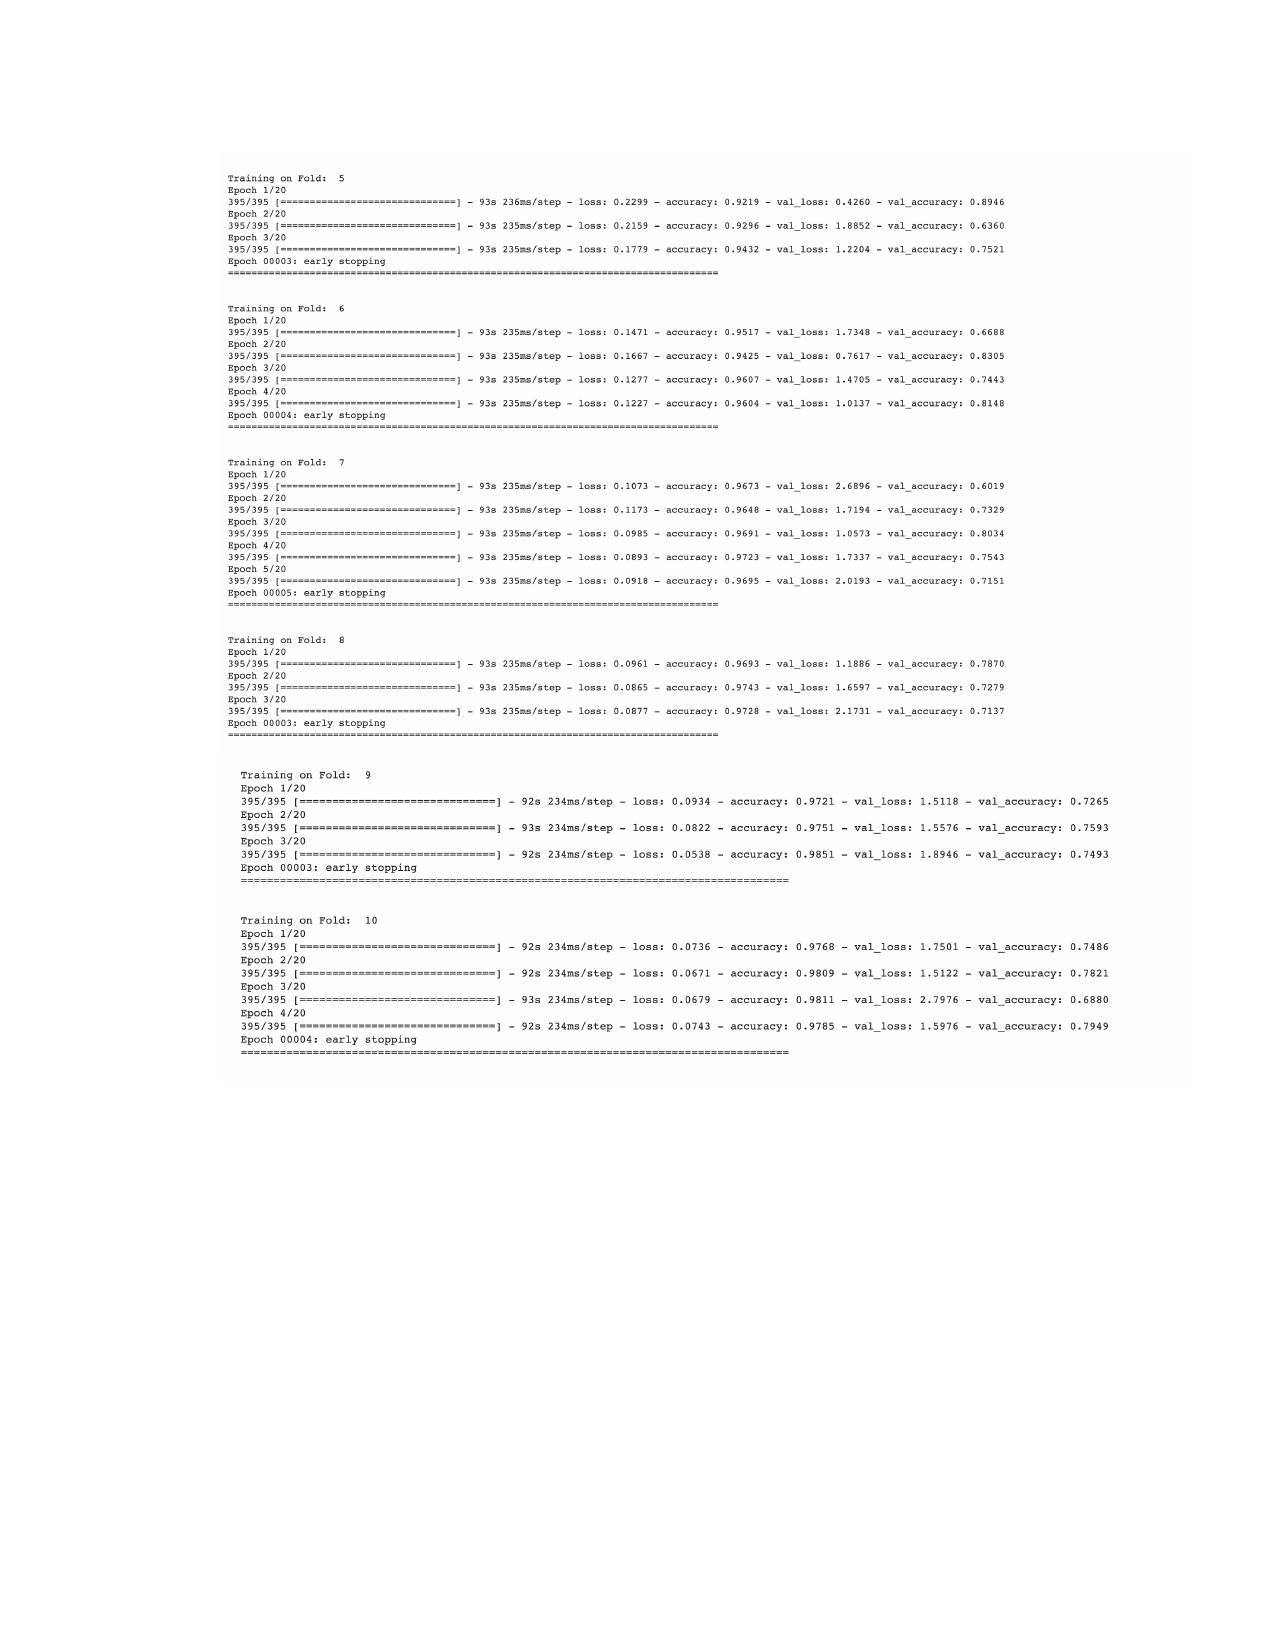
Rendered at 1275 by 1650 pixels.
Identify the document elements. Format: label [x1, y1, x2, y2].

picture [218, 150, 1194, 1086]
